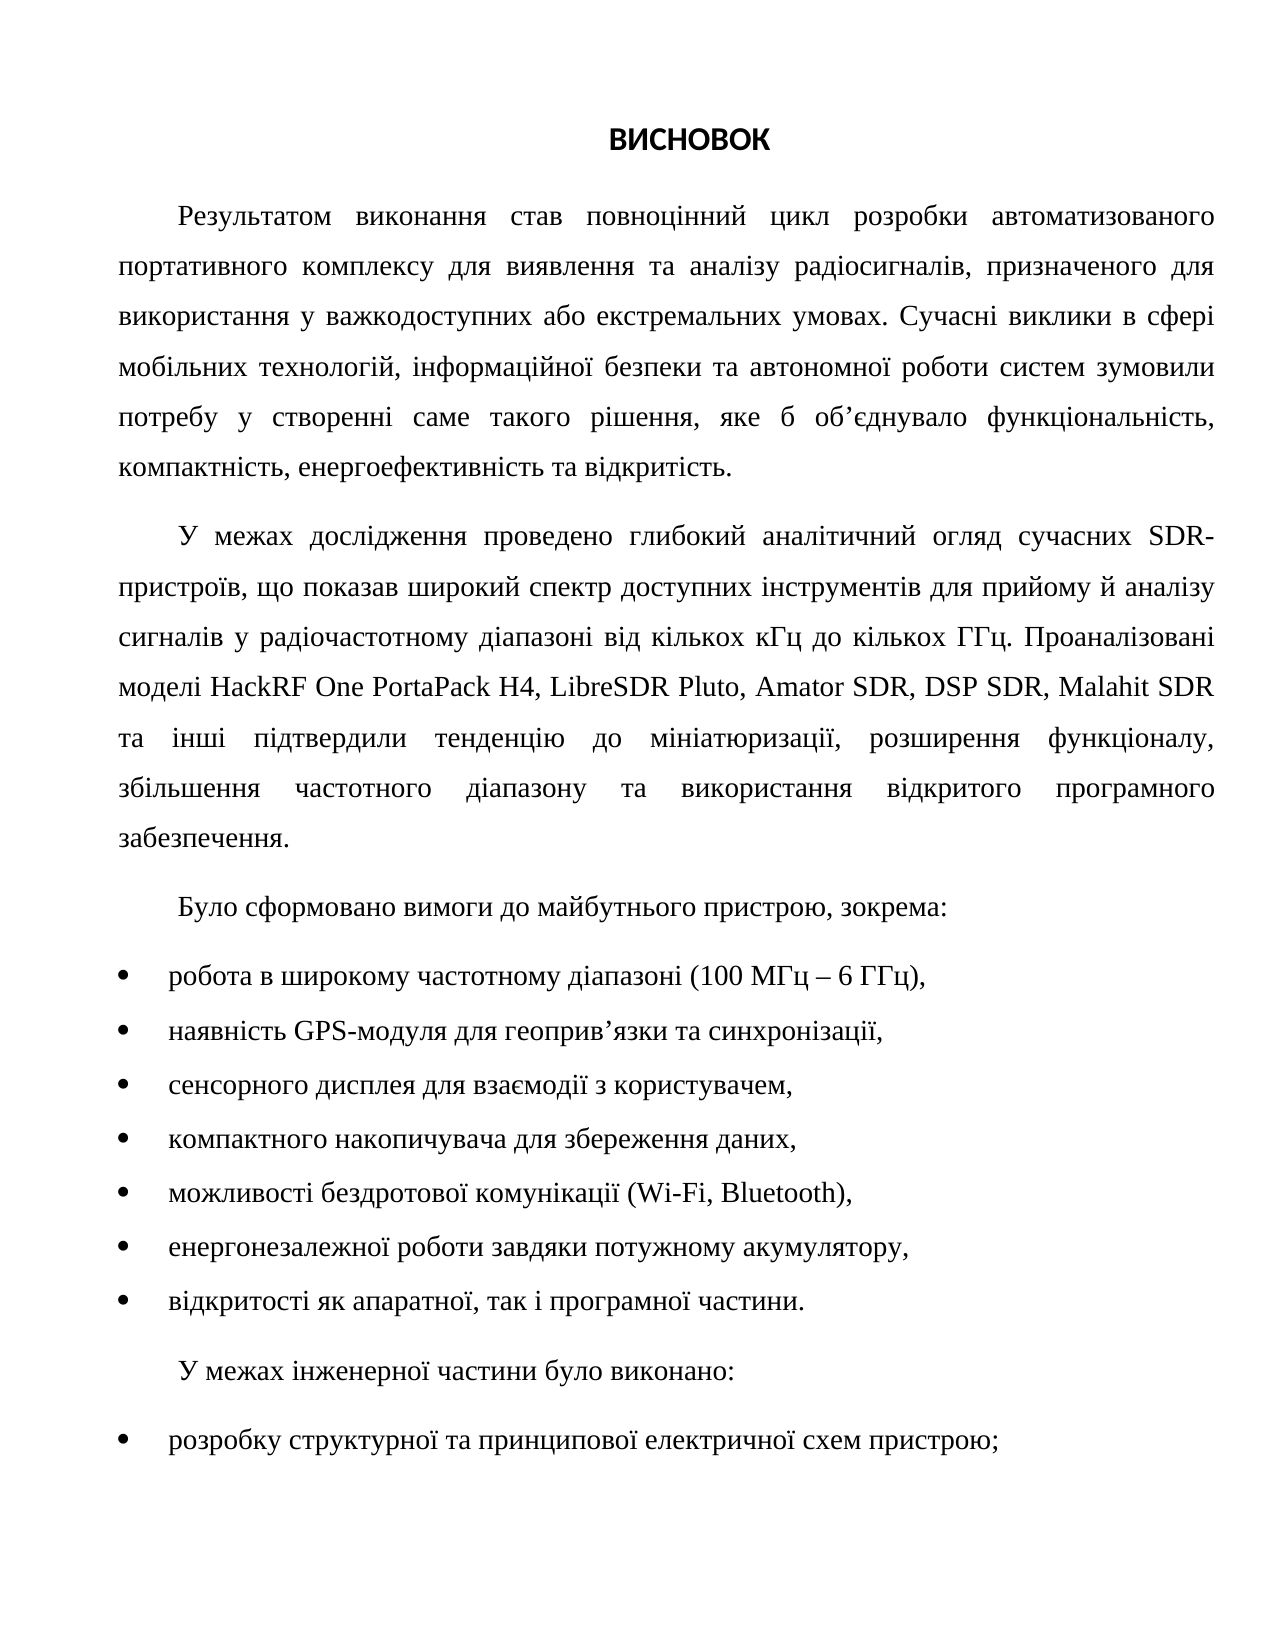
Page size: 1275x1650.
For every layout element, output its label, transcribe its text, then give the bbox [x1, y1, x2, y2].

text У межах дослідження проведено глибокий аналітичний огляд сучасних SDR-пристроїв, що показав широкий спектр доступних інструментів для прийому й аналізу сигналів у радіочастотному діапазоні від кількох кГц до кількох ГГц. Проаналізовані моделі HackRF One PortaPack H4, LibreSDR Pluto, Amator SDR, DSP SDR, Malahit SDR та інші підтвердили тенденцію до мініатюризації, розширення функціоналу, збільшення частотного діапазону та використання відкритого програмного забезпечення. [118, 518, 1216, 854]
list розробку структурної та принципової електричної схем пристрою; [118, 1422, 1216, 1455]
text Було сформовано вимоги до майбутнього пристрою, зокрема: [118, 889, 1216, 923]
list компактного накопичувача для збереження даних, [118, 1121, 1216, 1155]
subtitle ВИСНОВОК [163, 118, 1216, 159]
list відкритості як апаратної, так і програмної частини. [118, 1283, 1216, 1317]
list робота в широкому частотному діапазоні (100 МГц – 6 ГГц), [118, 958, 1216, 992]
list наявність GPS-модуля для геоприв’язки та синхронізації, [118, 1013, 1216, 1046]
text У межах інженерної частини було виконано: [118, 1353, 1216, 1386]
list сенсорного дисплея для взаємодії з користувачем, [118, 1067, 1216, 1101]
list енергонезалежної роботи завдяки потужному акумулятору, [118, 1229, 1216, 1263]
text Результатом виконання став повноцінний цикл розробки автоматизованого портативного комплексу для виявлення та аналізу радіосигналів, призначеного для використання у важкодоступних або екстремальних умовах. Сучасні виклики в сфері мобільних технологій, інформаційної безпеки та автономної роботи систем зумовили потребу у створенні саме такого рішення, яке б об’єднувало функціональність, компактність, енергоефективність та відкритість. [118, 198, 1216, 483]
list можливості бездротової комунікації (Wi-Fi, Bluetooth), [118, 1175, 1216, 1209]
